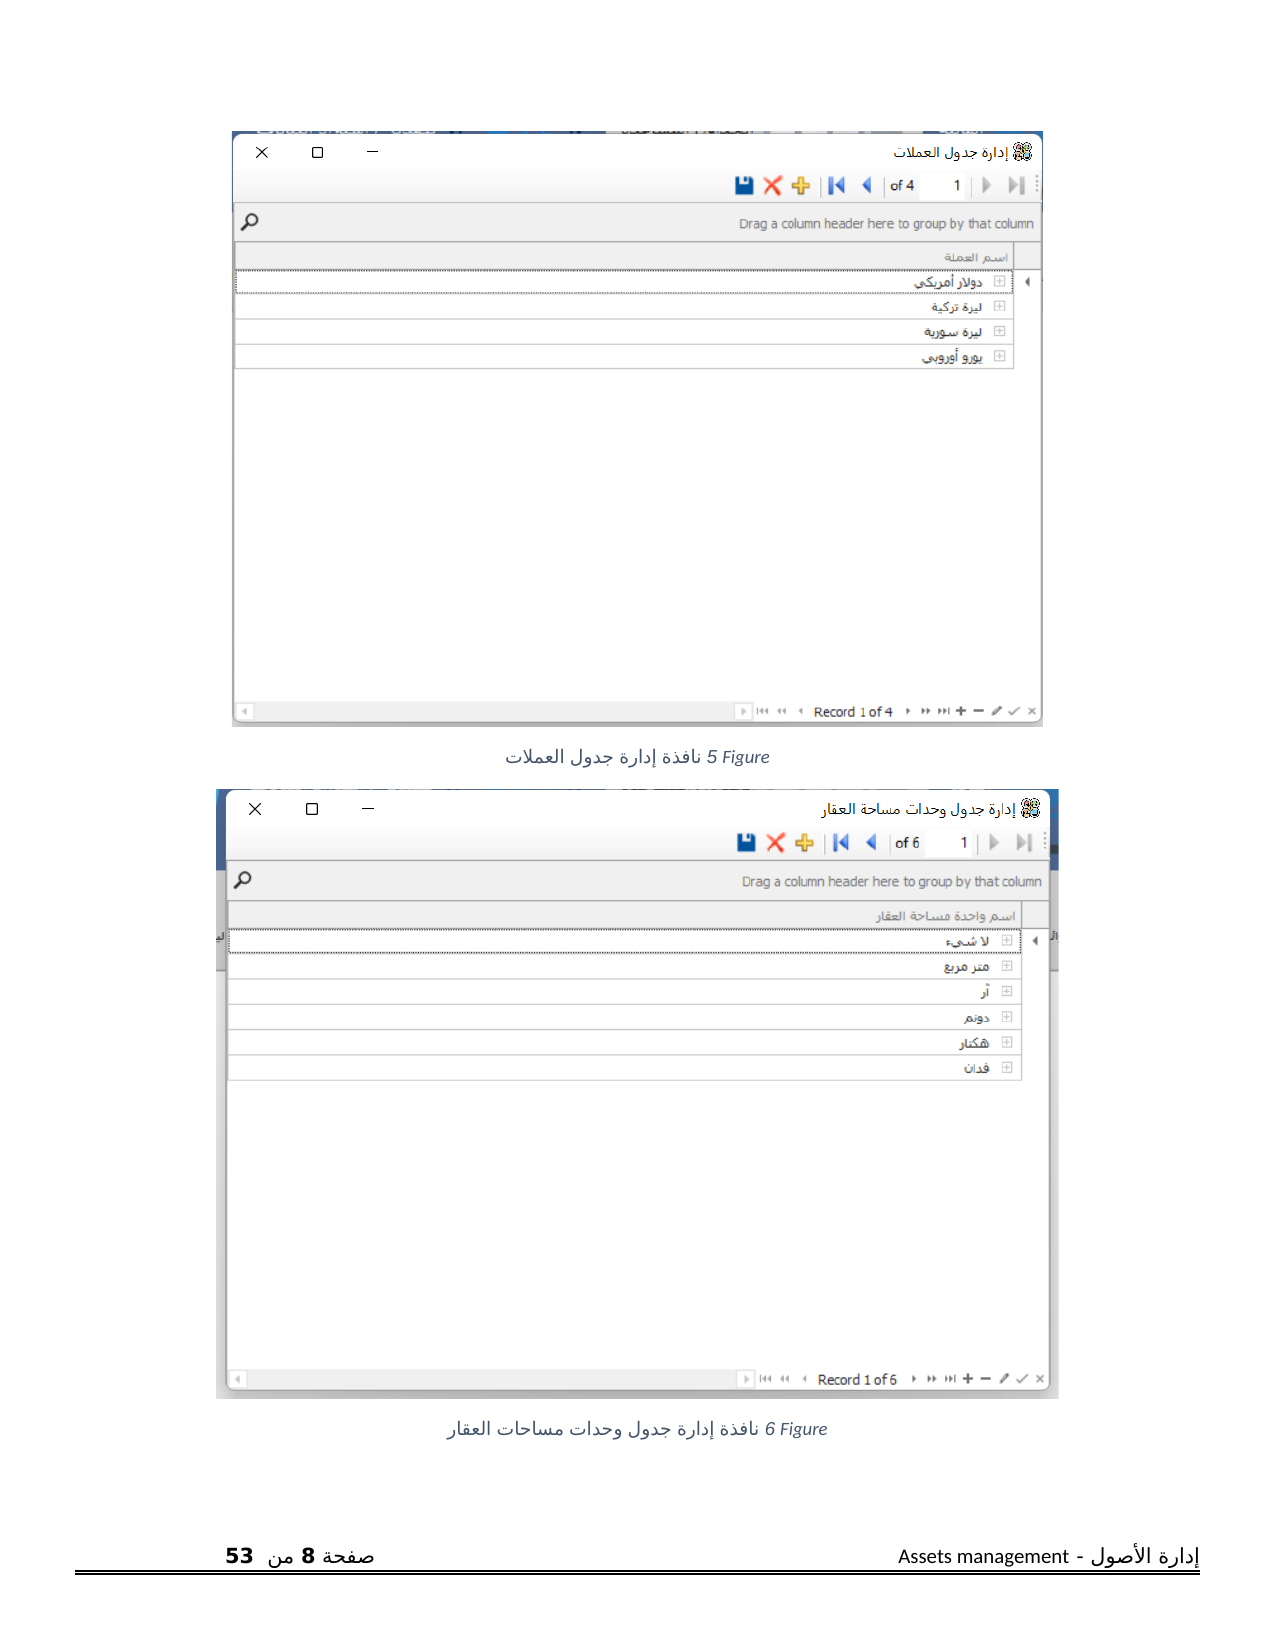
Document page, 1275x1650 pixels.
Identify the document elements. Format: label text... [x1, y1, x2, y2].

text Figure 6 نافذة إدارة جدول وحدات مساحات العقار [75, 1417, 1200, 1440]
text Figure 5 نافذة إدارة جدول العملات [75, 746, 1200, 768]
picture [216, 789, 1059, 1399]
picture [231, 131, 1043, 727]
